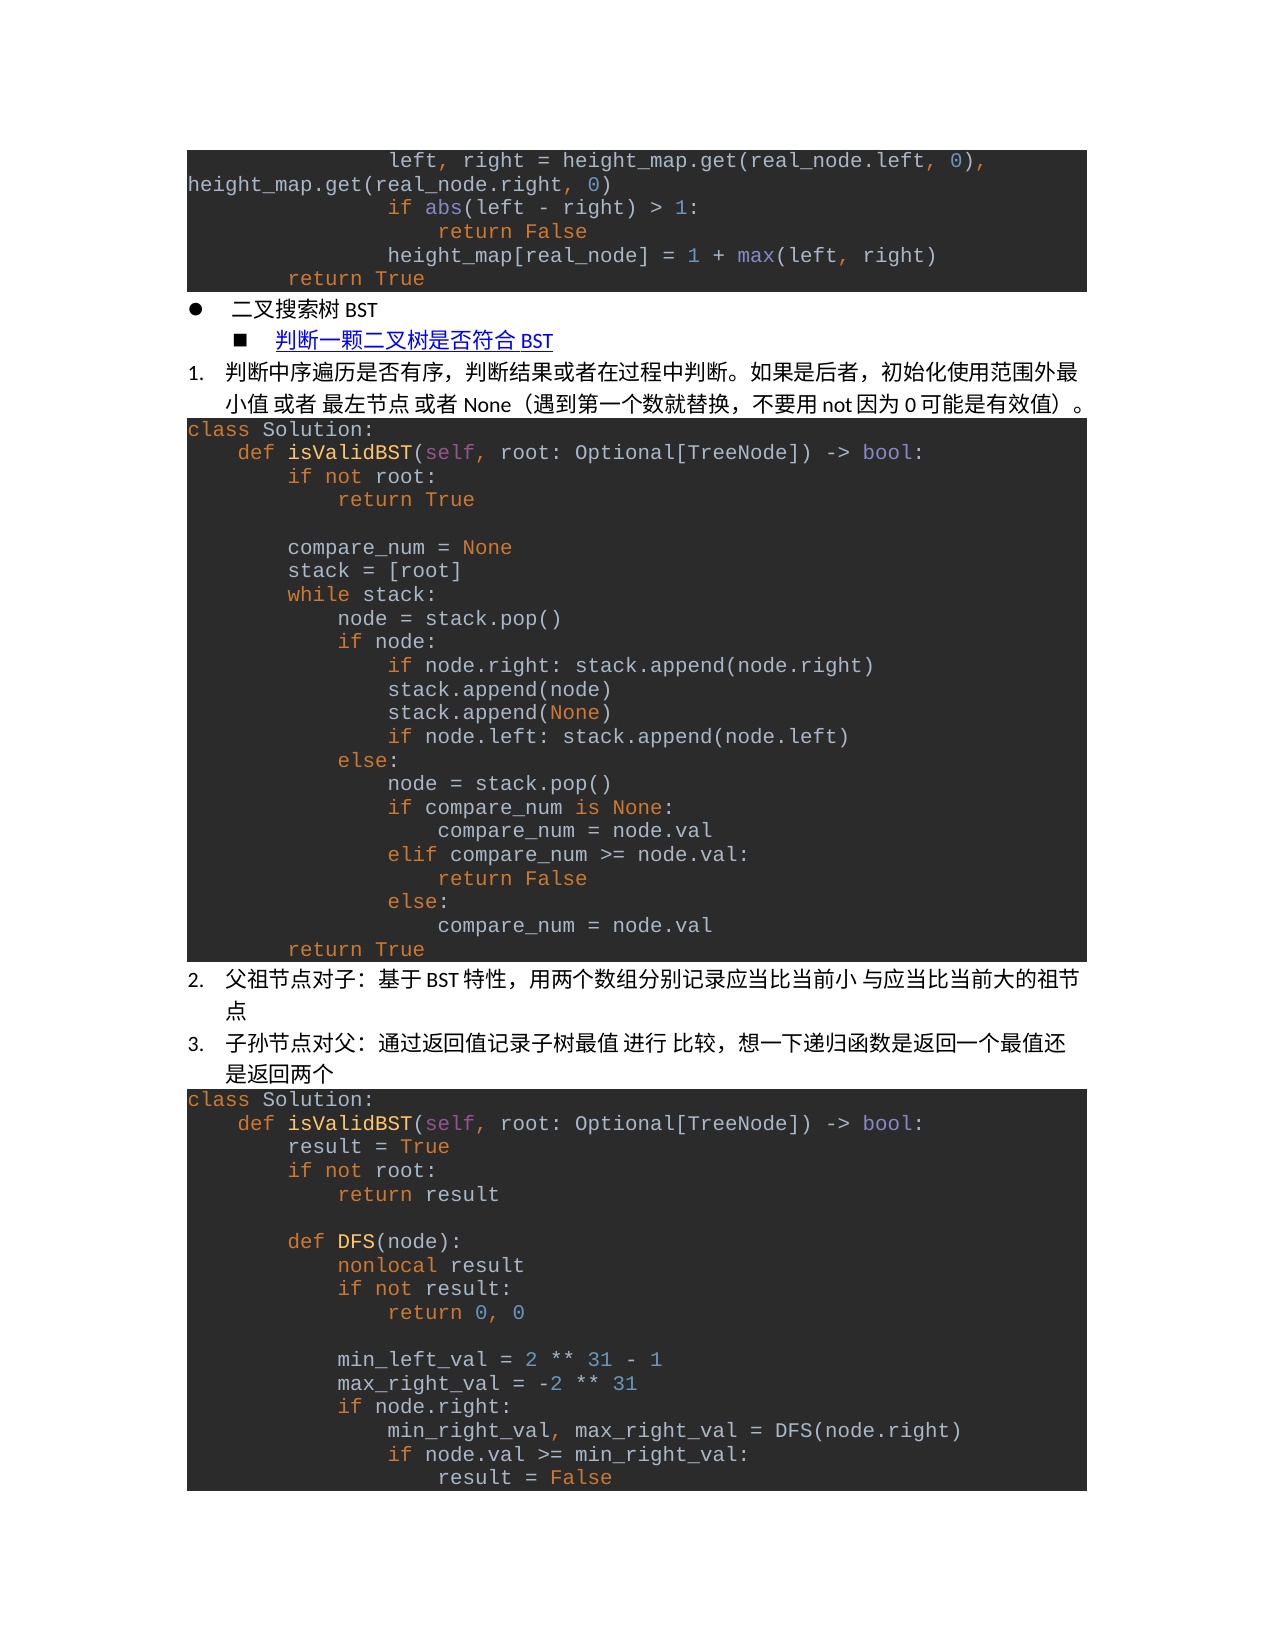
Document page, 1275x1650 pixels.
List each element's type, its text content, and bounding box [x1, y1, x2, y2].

list 父祖节点对子：基于BST特性，用两个数组分别记录应当比当前小 与应当比当前大的祖节点 [187, 962, 1087, 1026]
text class Solution: def isValidBST(self, root: Optional[TreeNode]) -> bool: if not root: return True compare_num = None stack = [root] while stack: node = stack.pop() if node: if node.right: stack.append(node.right) stack.append(node) stack.append(None) if node.left: stack.append(node.left) else: node = stack.pop() if compare_num is None: compare_num = node.val elif compare_num >= node.val: return False else: compare_num = node.val return True [187, 418, 1087, 962]
list 判断一颗二叉树是否符合BST [232, 323, 1087, 355]
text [187, 1089, 1087, 1491]
list 判断中序遍历是否有序，判断结果或者在过程中判断。如果是后者，初始化使用范围外最小值 或者 最左节点 或者 None（遇到第一个数就替换，不要用not因为0可能是有效值）。 [187, 355, 1087, 418]
list 二叉搜索树BST [187, 292, 1087, 323]
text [187, 150, 1087, 292]
list 子孙节点对父：通过返回值记录子树最值 进行 比较，想一下递归函数是返回一个最值还是返回两个 [187, 1026, 1087, 1089]
